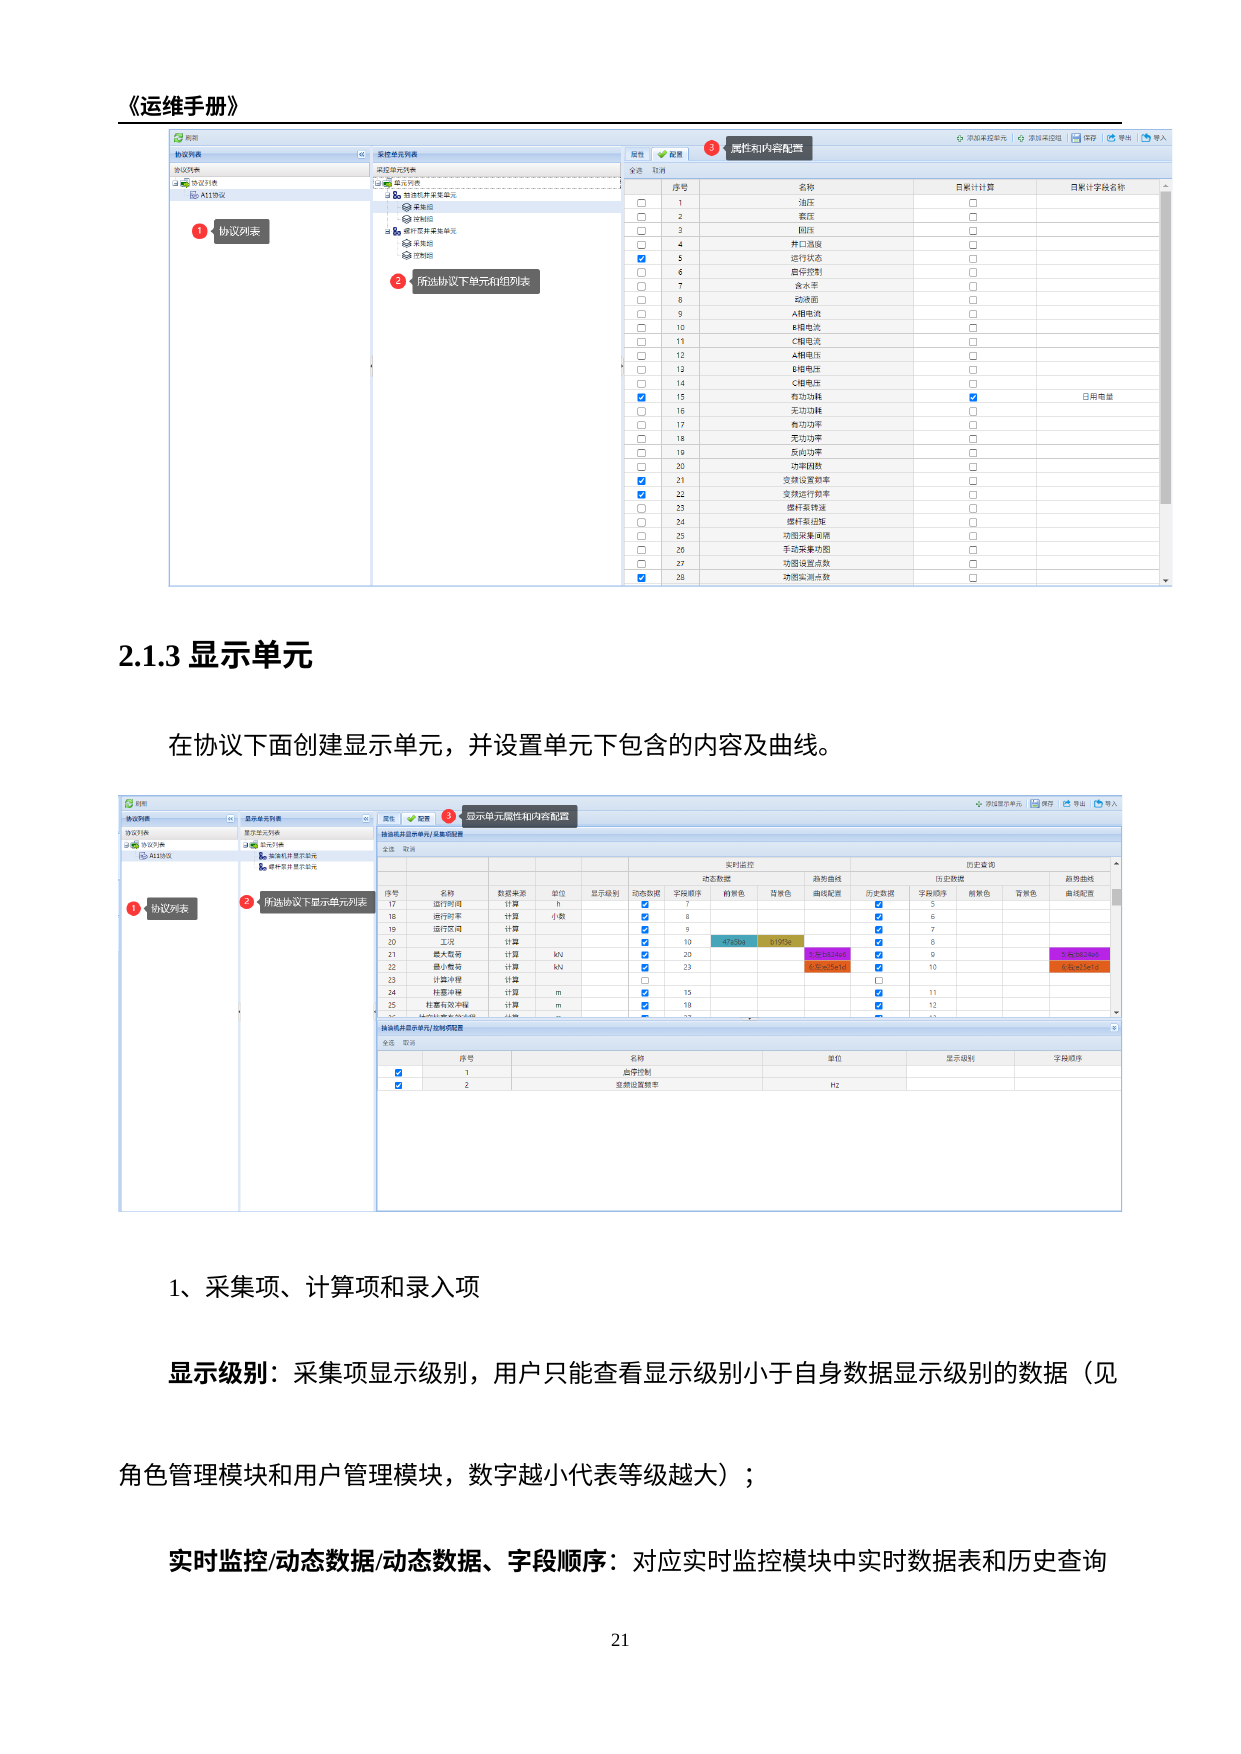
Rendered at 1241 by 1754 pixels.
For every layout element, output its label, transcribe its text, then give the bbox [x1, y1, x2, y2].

picture [168, 129, 1173, 587]
subtitle 2.1.3 显示单元 [118, 619, 1122, 687]
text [118, 1526, 1122, 1593]
text 1、采集项、计算项和录入项 [118, 1252, 1122, 1319]
picture [118, 795, 1123, 1212]
text 在协议下面创建显示单元，并设置单元下包含的内容及曲线。 [118, 710, 1122, 778]
text 显示级别：采集项显示级别，用户只能查看显示级别小于自身数据显示级别的数据（见角色管理模块和用户管理模块，数字越小代表等级越大）； [118, 1338, 1122, 1507]
